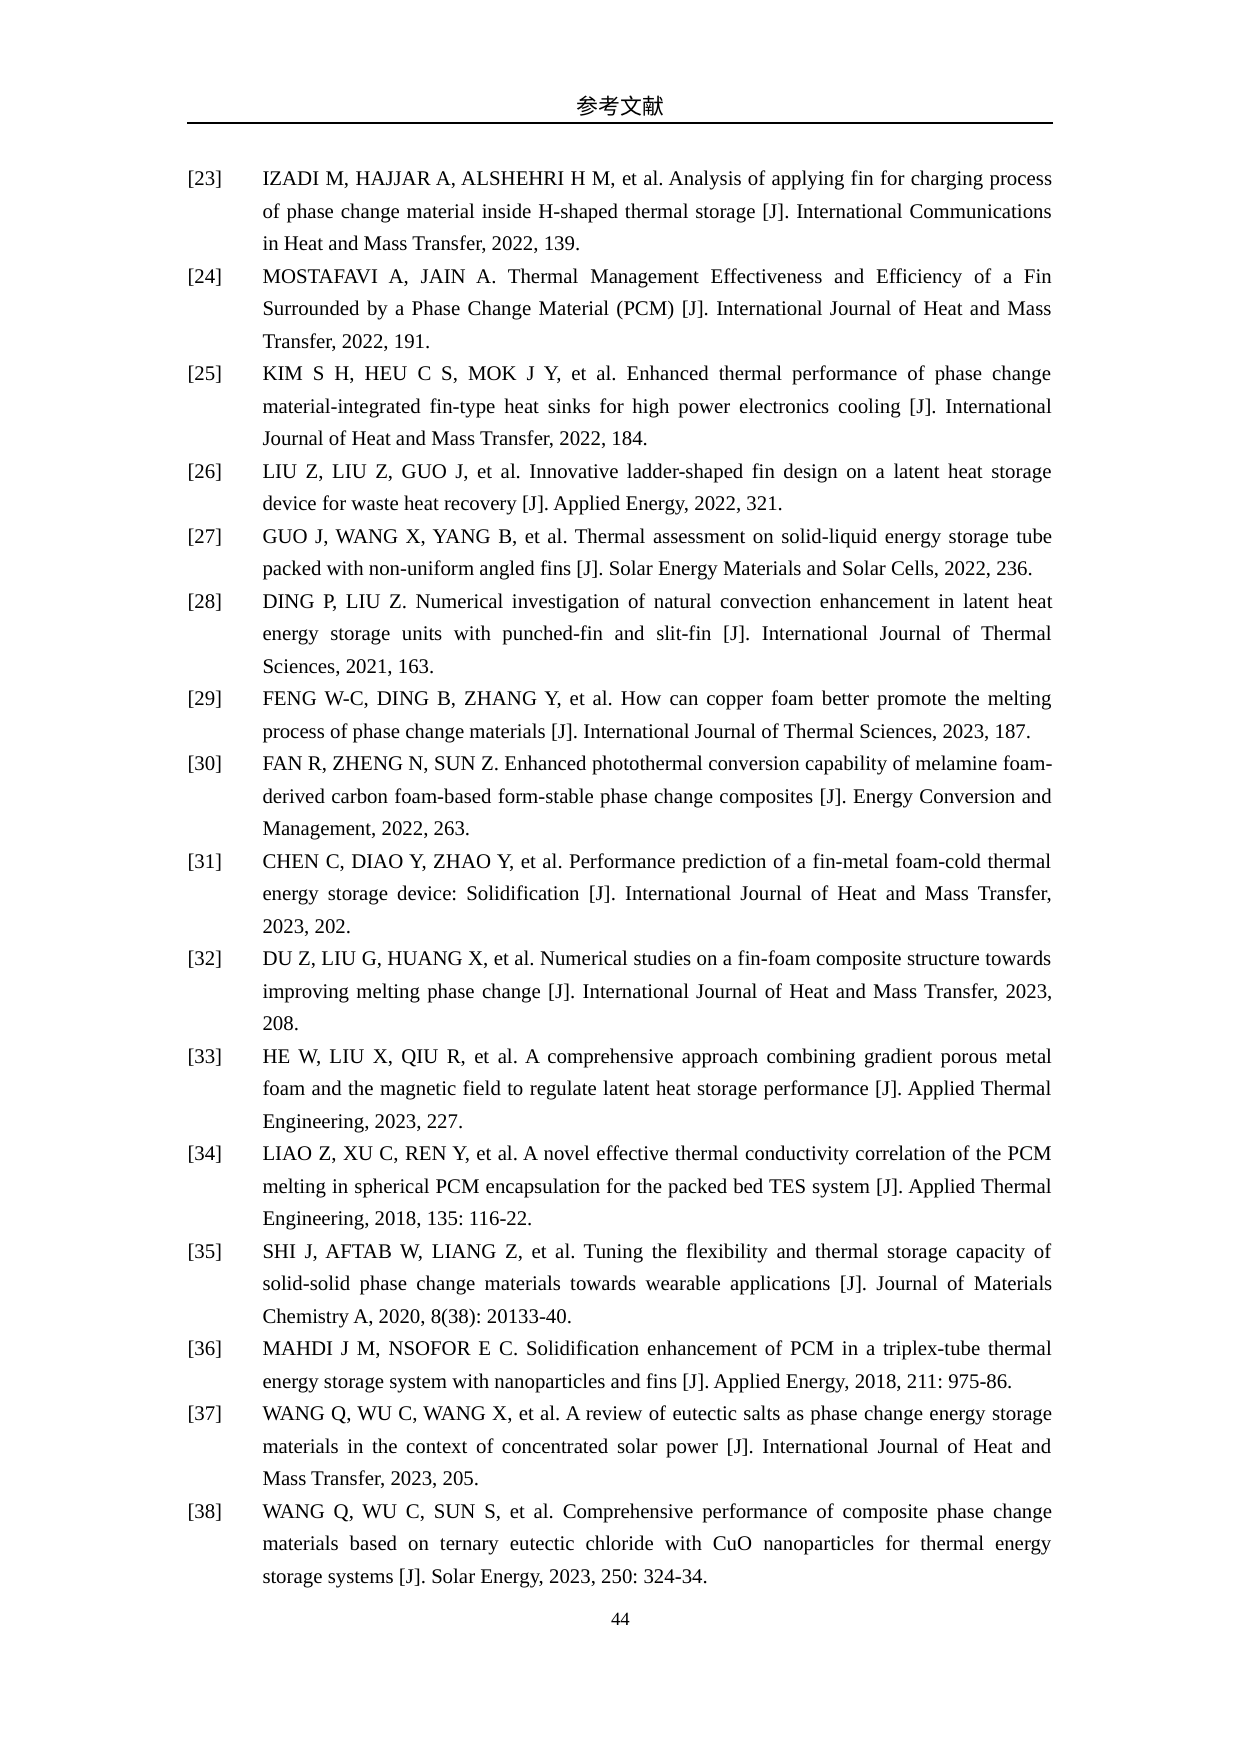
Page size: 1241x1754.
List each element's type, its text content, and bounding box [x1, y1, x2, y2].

text [27] GUO J, WANG X, YANG B, et al. Thermal assessment on solid-liquid energy storage tube packed with non-uniform angled fins [J]. Solar Energy Materials and Solar Cells, 2022, 236. [187, 519, 1053, 584]
text [37] WANG Q, WU C, WANG X, et al. A review of eutectic salts as phase change energy storage materials in the context of concentrated solar power [J]. International Journal of Heat and Mass Transfer, 2023, 205. [187, 1397, 1053, 1494]
text [33] HE W, LIU X, QIU R, et al. A comprehensive approach combining gradient porous metal foam and the magnetic field to regulate latent heat storage performance [J]. Applied Thermal Engineering, 2023, 227. [187, 1039, 1053, 1137]
text [32] DU Z, LIU G, HUANG X, et al. Numerical studies on a fin-foam composite structure towards improving melting phase change [J]. International Journal of Heat and Mass Transfer, 2023, 208. [187, 942, 1053, 1039]
text [25] KIM S H, HEU C S, MOK J Y, et al. Enhanced thermal performance of phase change material-integrated fin-type heat sinks for high power electronics cooling [J]. International Journal of Heat and Mass Transfer, 2022, 184. [187, 357, 1053, 454]
text [36] MAHDI J M, NSOFOR E C. Solidification enhancement of PCM in a triplex-tube thermal energy storage system with nanoparticles and fins [J]. Applied Energy, 2018, 211: 975-86. [187, 1332, 1053, 1397]
text [28] DING P, LIU Z. Numerical investigation of natural convection enhancement in latent heat energy storage units with punched-fin and slit-fin [J]. International Journal of Thermal Sciences, 2021, 163. [187, 584, 1053, 682]
text [31] CHEN C, DIAO Y, ZHAO Y, et al. Performance prediction of a fin-metal foam-cold thermal energy storage device: Solidification [J]. International Journal of Heat and Mass Transfer, 2023, 202. [187, 844, 1053, 942]
text [35] SHI J, AFTAB W, LIANG Z, et al. Tuning the flexibility and thermal storage capacity of solid-solid phase change materials towards wearable applications [J]. Journal of Materials Chemistry A, 2020, 8(38): 20133-40. [187, 1234, 1053, 1332]
text [24] MOSTAFAVI A, JAIN A. Thermal Management Effectiveness and Efficiency of a Fin Surrounded by a Phase Change Material (PCM) [J]. International Journal of Heat and Mass Transfer, 2022, 191. [187, 259, 1053, 357]
text [26] LIU Z, LIU Z, GUO J, et al. Innovative ladder-shaped fin design on a latent heat storage device for waste heat recovery [J]. Applied Energy, 2022, 321. [187, 454, 1053, 519]
text [38] WANG Q, WU C, SUN S, et al. Comprehensive performance of composite phase change materials based on ternary eutectic chloride with CuO nanoparticles for thermal energy storage systems [J]. Solar Energy, 2023, 250: 324-34. [187, 1494, 1053, 1592]
text [29] FENG W-C, DING B, ZHANG Y, et al. How can copper foam better promote the melting process of phase change materials [J]. International Journal of Thermal Sciences, 2023, 187. [187, 682, 1053, 747]
text [34] LIAO Z, XU C, REN Y, et al. A novel effective thermal conductivity correlation of the PCM melting in spherical PCM encapsulation for the packed bed TES system [J]. Applied Thermal Engineering, 2018, 135: 116-22. [187, 1137, 1053, 1234]
text [23] IZADI M, HAJJAR A, ALSHEHRI H M, et al. Analysis of applying fin for charging process of phase change material inside H-shaped thermal storage [J]. International Communications in Heat and Mass Transfer, 2022, 139. [187, 162, 1053, 259]
text [30] FAN R, ZHENG N, SUN Z. Enhanced photothermal conversion capability of melamine foam-derived carbon foam-based form-stable phase change composites [J]. Energy Conversion and Management, 2022, 263. [187, 747, 1053, 844]
